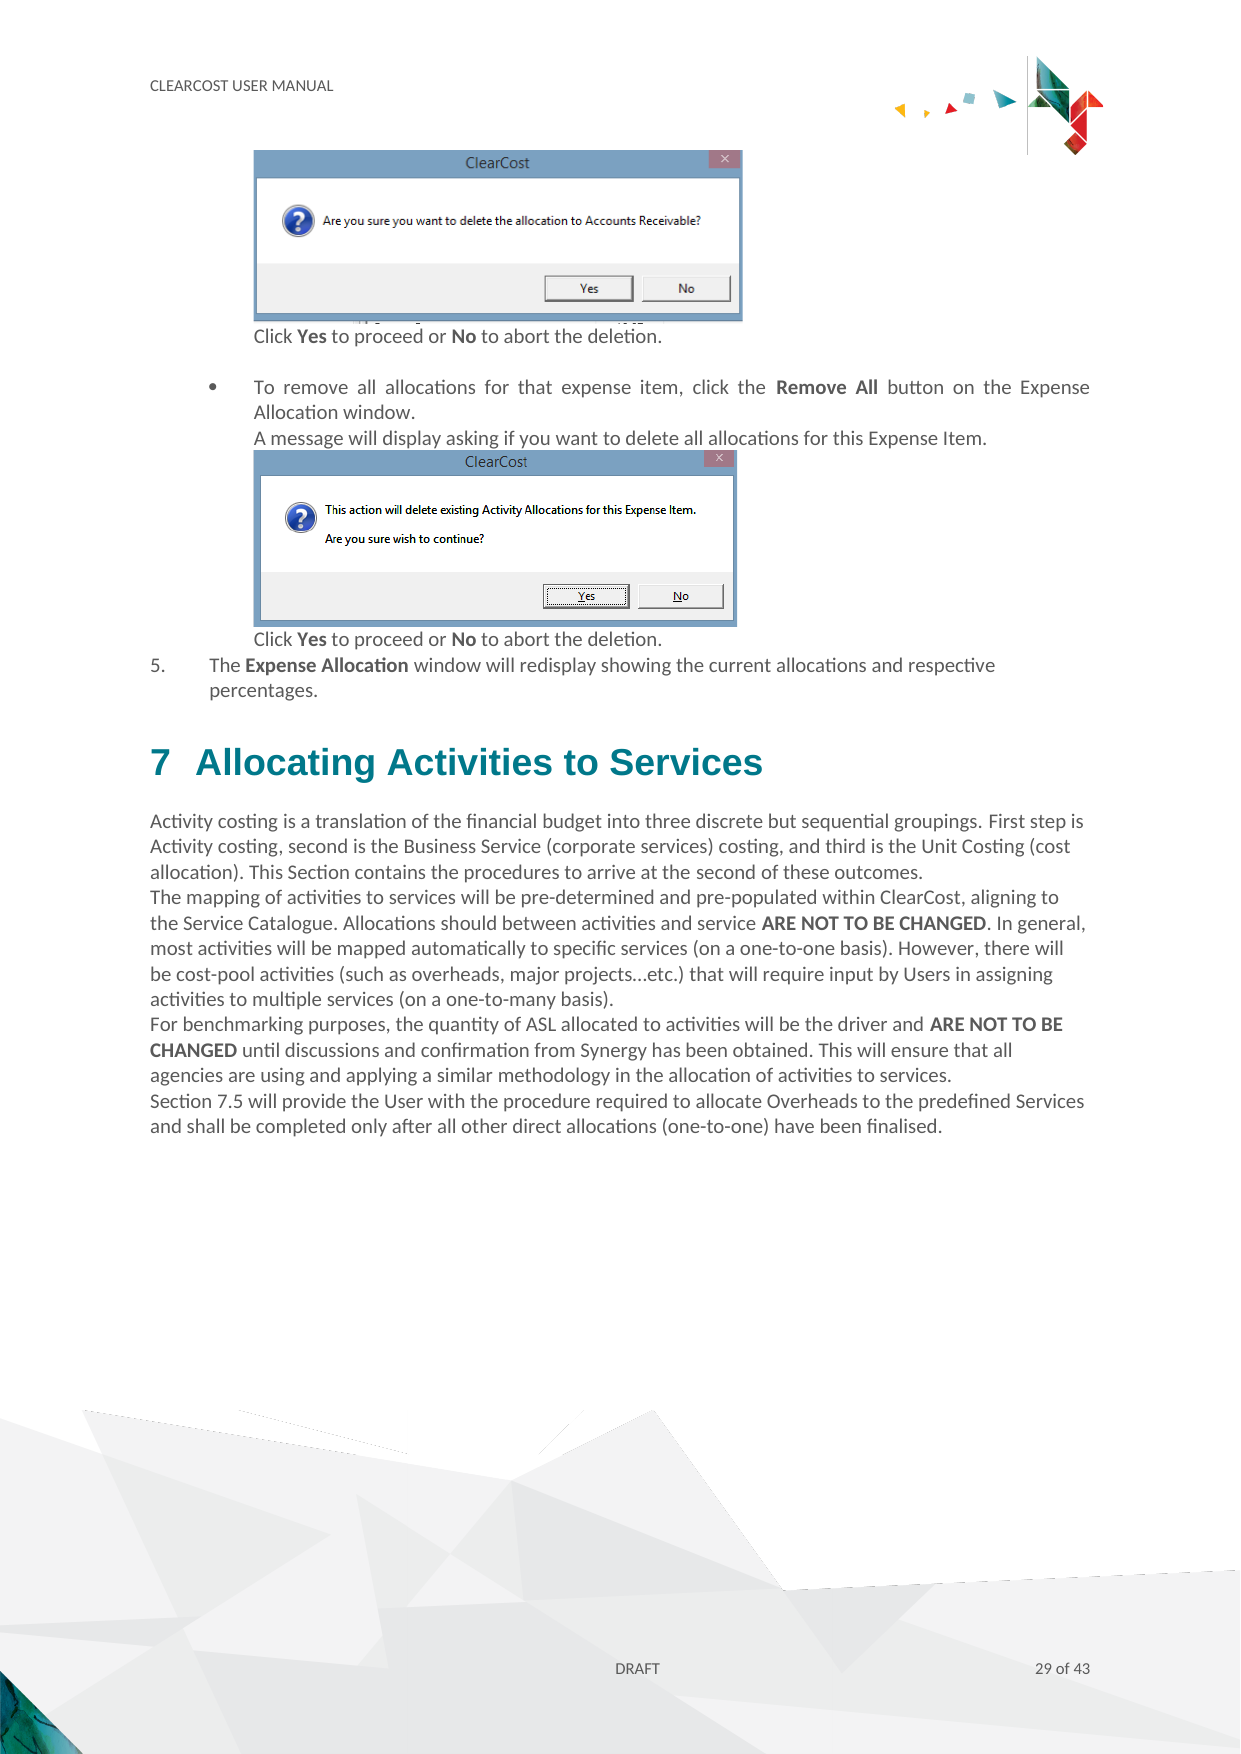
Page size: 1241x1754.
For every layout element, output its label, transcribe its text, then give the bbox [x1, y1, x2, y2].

list A message will display asking if you want to delete all allocations for this Expense Item. [253, 425, 1090, 450]
list Activity costing is a translation of the financial budget into three discrete but sequential groupings. First step is Activity costing, second is the Business Service (corporate services) costing, and third is the Unit Costing (cost allocation). This Section contains the procedures to arrive at the second of these outcomes. [150, 808, 1090, 884]
list For benchmarking purposes, the quantity of ASL allocated to activities will be the driver and ARE NOT TO BE CHANGED until discussions and confirmation from Synergy has been obtained. This will ensure that all agencies are using and applying a similar methodology in the allocation of activities to services. [150, 1012, 1090, 1088]
list Section 7.5 will provide the User with the procedure required to allocate Overheads to the predefined Services and shall be completed only after all other direct allocations (one-to-one) have been finalised. [150, 1088, 1090, 1139]
picture [894, 56, 1104, 155]
list 5. The Expense Allocation window will redisplay showing the current allocations and respective percentages. [150, 652, 1090, 703]
picture [253, 150, 743, 324]
picture [0, 1410, 1241, 1754]
list Click Yes to proceed or No to abort the deletion. [253, 323, 1090, 349]
list Click Yes to proceed or No to abort the deletion. [253, 626, 1090, 652]
list To remove all allocations for that expense item, click the Remove All button on the Expense Allocation window. [209, 374, 1090, 425]
picture [253, 450, 738, 627]
subtitle Allocating Activities to Services [150, 740, 1090, 783]
list The mapping of activities to services will be pre-determined and pre-populated within ClearCost, aligning to the Service Catalogue. Allocations should between activities and service ARE NOT TO BE CHANGED. In general, most activities will be mapped automatically to specific services (on a one-to-one basis). However, there will be cost-pool activities (such as overheads, major projects…etc.) that will require input by Users in assigning activities to multiple services (on a one-to-many basis). [150, 884, 1090, 1012]
